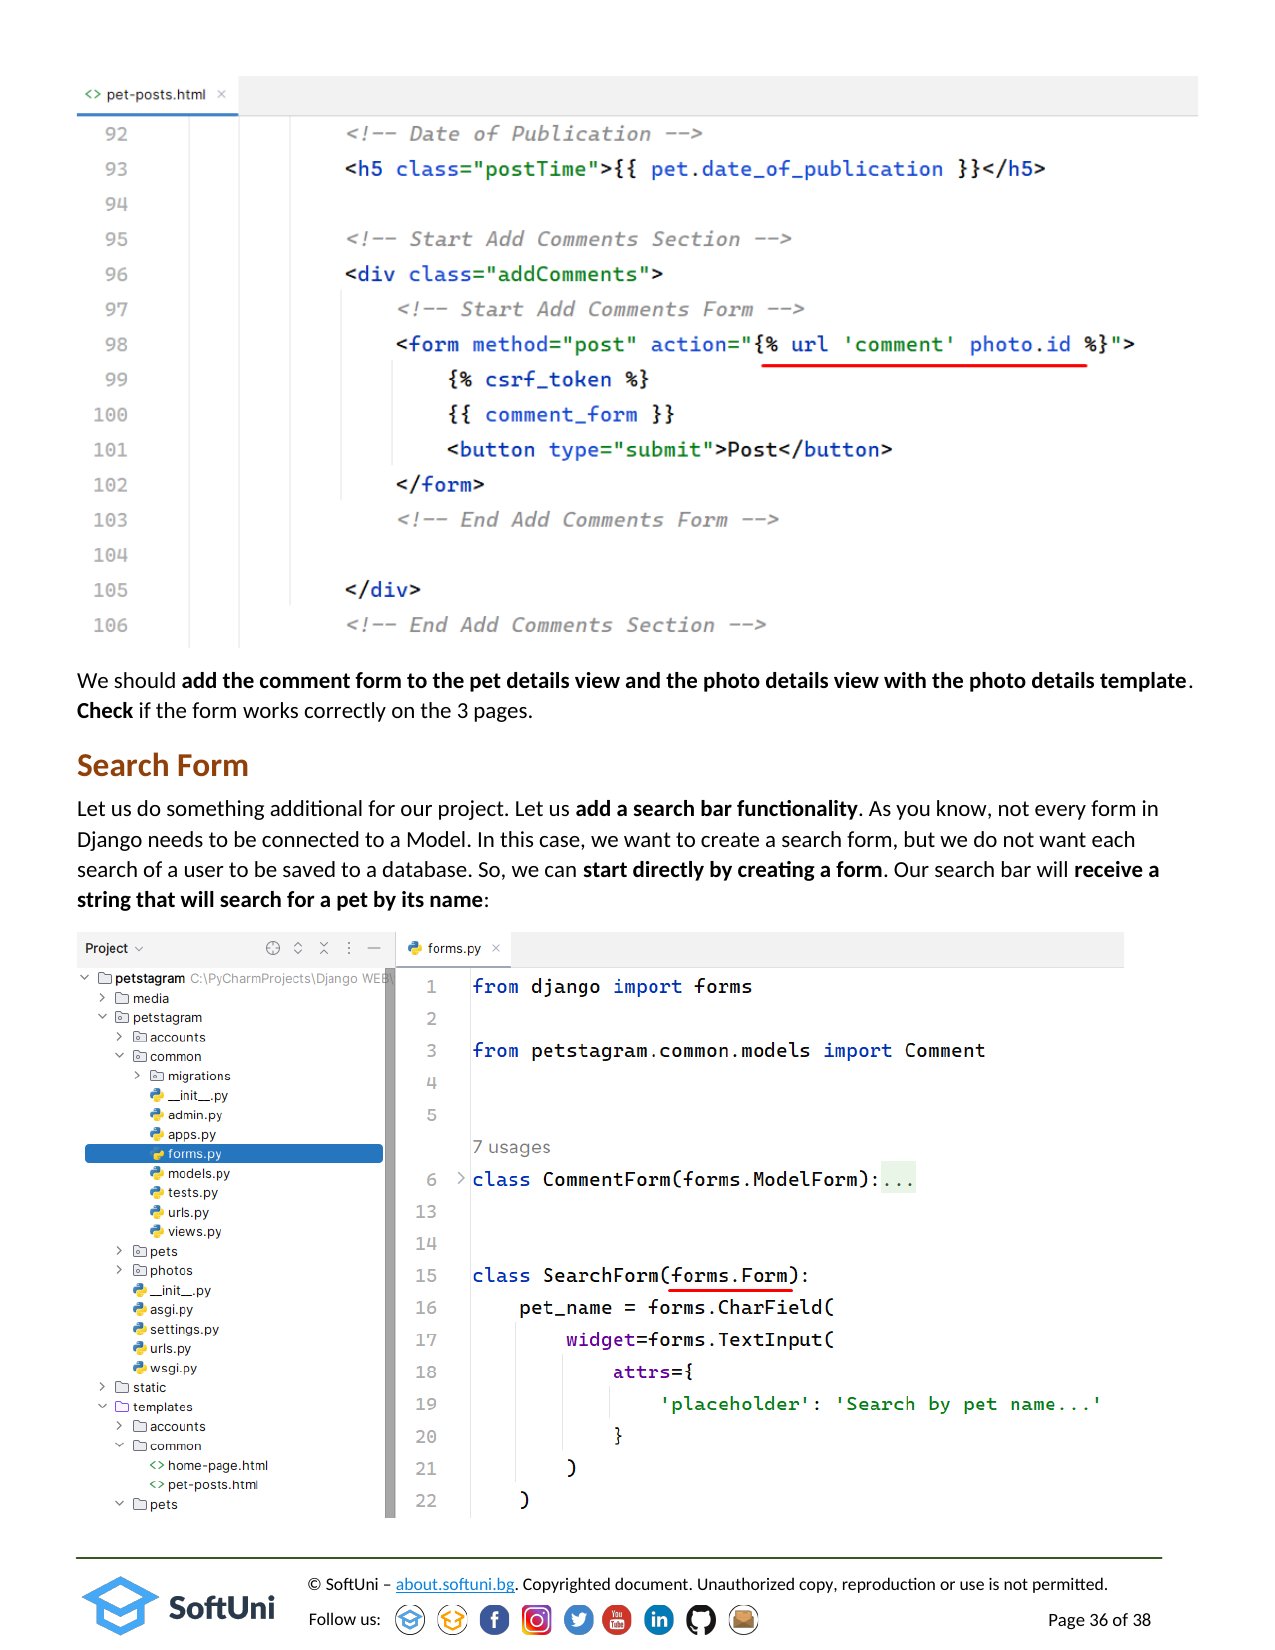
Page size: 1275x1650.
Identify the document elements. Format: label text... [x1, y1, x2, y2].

picture [76, 76, 1199, 648]
picture [658, 1617, 667, 1626]
picture [395, 1605, 425, 1635]
subtitle Search Form [77, 743, 1198, 784]
picture [686, 1605, 716, 1635]
picture [76, 932, 1125, 1518]
picture [665, 1626, 674, 1635]
picture [728, 1605, 759, 1635]
picture [564, 1605, 594, 1635]
picture [644, 1626, 653, 1635]
picture [437, 1605, 468, 1635]
picture [602, 1605, 632, 1635]
picture [667, 1605, 674, 1613]
picture [522, 1605, 552, 1635]
text Let us do something additional for our project. Let us add a search bar functionality. As you know, not every form in Django needs to be connected to a Model. In this case, we want to create a search form, but we do not want each search of a user to be saved to a database. So, we can start directly by creating a form. Our search bar will receive a string that will search for a pet by its name: [77, 794, 1198, 913]
picture [644, 1605, 651, 1613]
text We should add the comment form to the pet details view and the photo details view with the photo details template. Check if the form works correctly on the 3 pages. [77, 666, 1198, 725]
picture [75, 1570, 281, 1641]
picture [479, 1605, 510, 1635]
